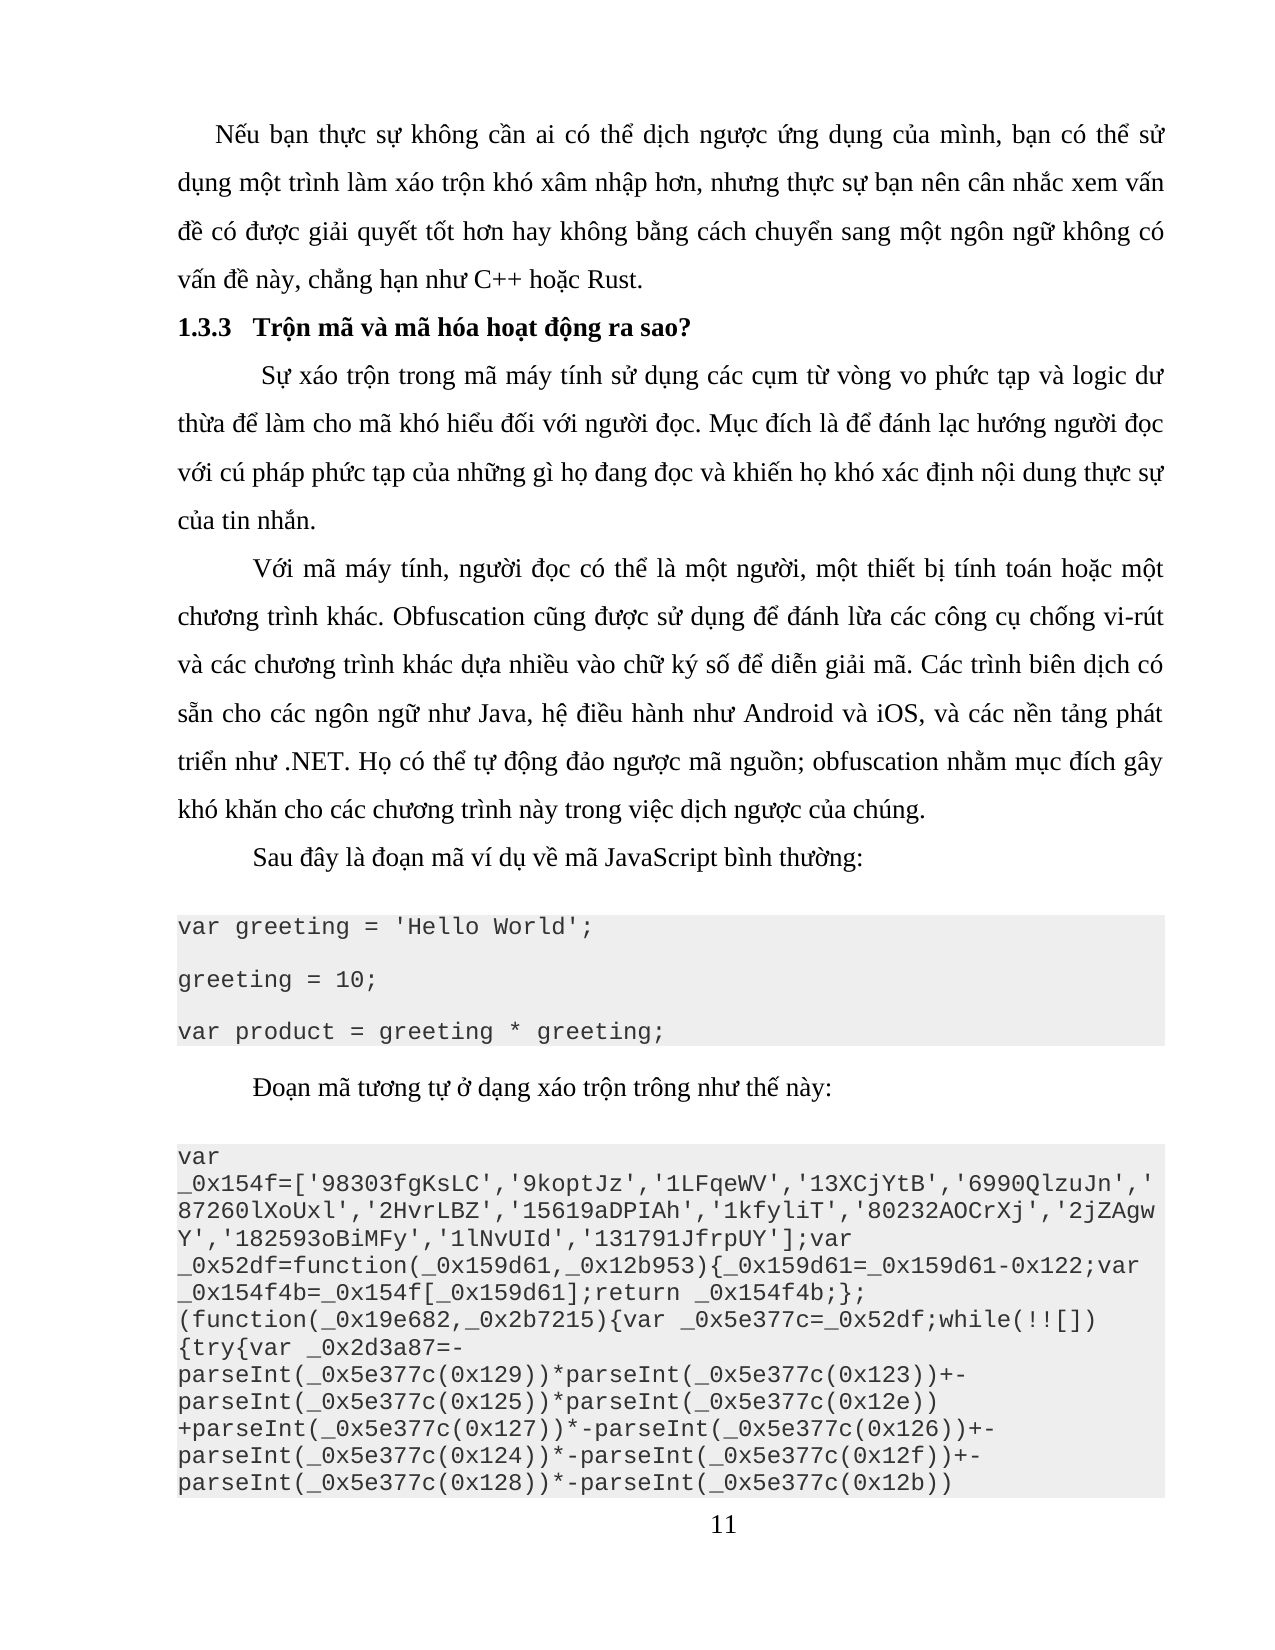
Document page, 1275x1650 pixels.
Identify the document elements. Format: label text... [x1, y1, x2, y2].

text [177, 1144, 1165, 1498]
text var greeting = 'Hello World'; [177, 915, 1165, 942]
text Sau đây là đoạn mã ví dụ về mã JavaScript bình thường: [177, 842, 1165, 873]
text Sự xáo trộn trong mã máy tính sử dụng các cụm từ vòng vo phức tạp và logic dư thừa để làm cho mã khó hiểu đối với người đọc. Mục đích là để đánh lạc hướng người đọc với cú pháp phức tạp của những gì họ đang đọc và khiến họ khó xác định nội dung thực sự của tin nhắn. [177, 359, 1165, 535]
text Nếu bạn thực sự không cần ai có thể dịch ngược ứng dụng của mình, bạn có thể sử dụng một trình làm xáo trộn khó xâm nhập hơn, nhưng thực sự bạn nên cân nhắc xem vấn đề có được giải quyết tốt hơn hay không bằng cách chuyển sang một ngôn ngữ không có vấn đề này, chẳng hạn như C++ hoặc Rust. [177, 118, 1165, 294]
text Đoạn mã tương tự ở dạng xáo trộn trông như thế này: [177, 1071, 1165, 1102]
text var product = greeting * greeting; [177, 1019, 1165, 1046]
subtitle Trộn mã và mã hóa hoạt động ra sao? [177, 311, 1165, 342]
text Với mã máy tính, người đọc có thể là một người, một thiết bị tính toán hoặc một chương trình khác. Obfuscation cũng được sử dụng để đánh lừa các công cụ chống vi-rút và các chương trình khác dựa nhiều vào chữ ký số để diễn giải mã. Các trình biên dịch có sẵn cho các ngôn ngữ như Java, hệ điều hành như Android và iOS, và các nền tảng phát triển như .NET. Họ có thể tự động đảo ngược mã nguồn; obfuscation nhằm mục đích gây khó khăn cho các chương trình này trong việc dịch ngược của chúng. [177, 552, 1165, 824]
text greeting = 10; [177, 967, 1165, 994]
